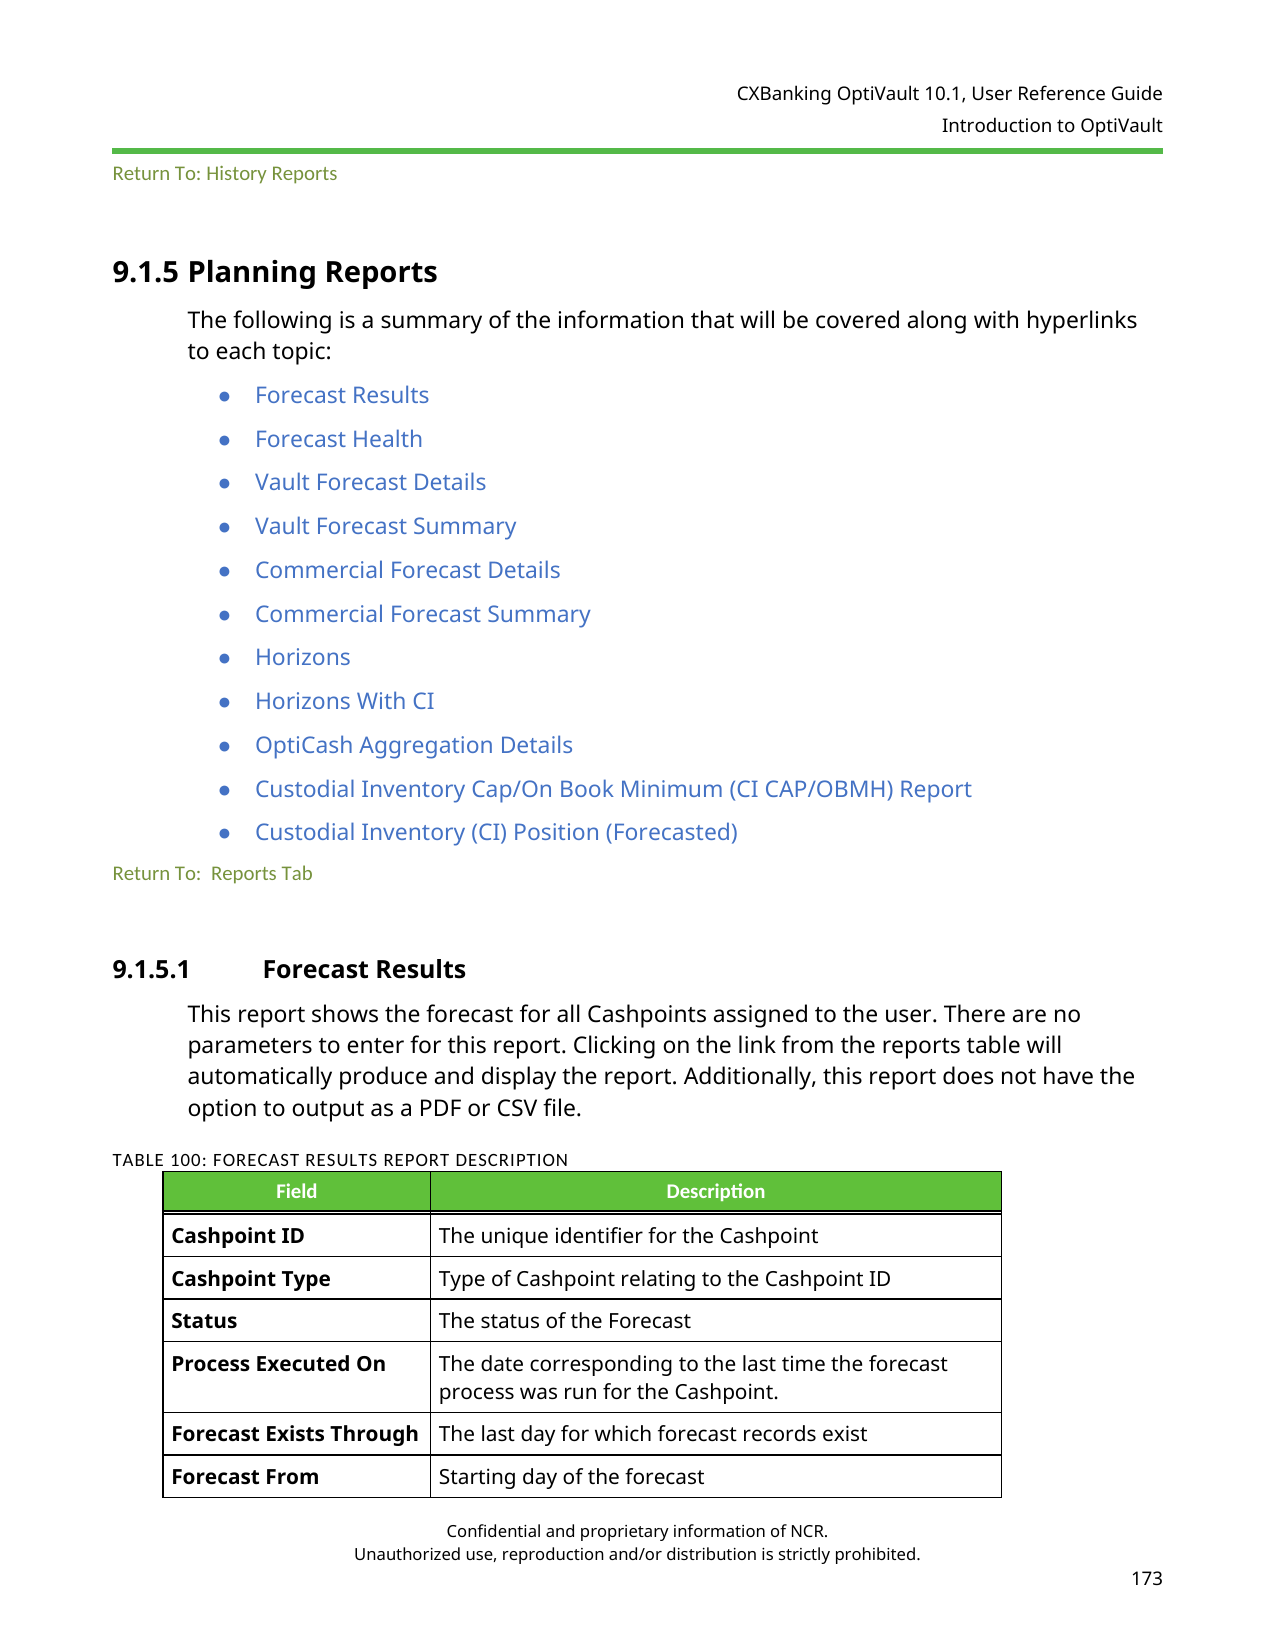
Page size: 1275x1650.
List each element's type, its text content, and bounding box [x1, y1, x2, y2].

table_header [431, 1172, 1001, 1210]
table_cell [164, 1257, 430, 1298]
text The following is a summary of the information that will be covered along with hyperlinks to each topic: [187, 304, 1163, 366]
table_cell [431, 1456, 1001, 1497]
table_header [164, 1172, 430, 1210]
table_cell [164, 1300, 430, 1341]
list Commercial Forecast Summary [217, 597, 1163, 629]
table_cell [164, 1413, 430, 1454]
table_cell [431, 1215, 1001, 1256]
list Custodial Inventory (CI) Position (Forecasted) [217, 816, 1163, 847]
list Horizons With CI [217, 685, 1163, 716]
list Horizons [217, 641, 1163, 672]
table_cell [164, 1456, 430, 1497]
list Vault Forecast Details [217, 466, 1163, 497]
subtitle Planning Reports [112, 252, 1163, 291]
subtitle Forecast Results [112, 951, 1163, 985]
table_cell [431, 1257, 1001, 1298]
list Forecast Health [217, 422, 1163, 454]
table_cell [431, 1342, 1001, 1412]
text Return To: Reports Tab [112, 860, 1163, 885]
list Commercial Forecast Details [217, 554, 1163, 585]
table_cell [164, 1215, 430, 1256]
text This report shows the forecast for all Cashpoints assigned to the user. There are no parameters to enter for this report. Clicking on the link from the reports table will automatically produce and display the report. Additionally, this report does not have the option to output as a PDF or CSV file. [187, 998, 1163, 1123]
text Return To: History Reports [112, 160, 1163, 186]
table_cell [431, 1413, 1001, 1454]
list Vault Forecast Summary [217, 510, 1163, 541]
list Forecast Results [217, 379, 1163, 410]
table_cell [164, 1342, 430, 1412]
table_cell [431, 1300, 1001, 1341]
list OptiCash Aggregation Details [217, 729, 1163, 760]
list Custodial Inventory Cap/On Book Minimum (CI CAP/OBMH) Report [217, 772, 1163, 804]
